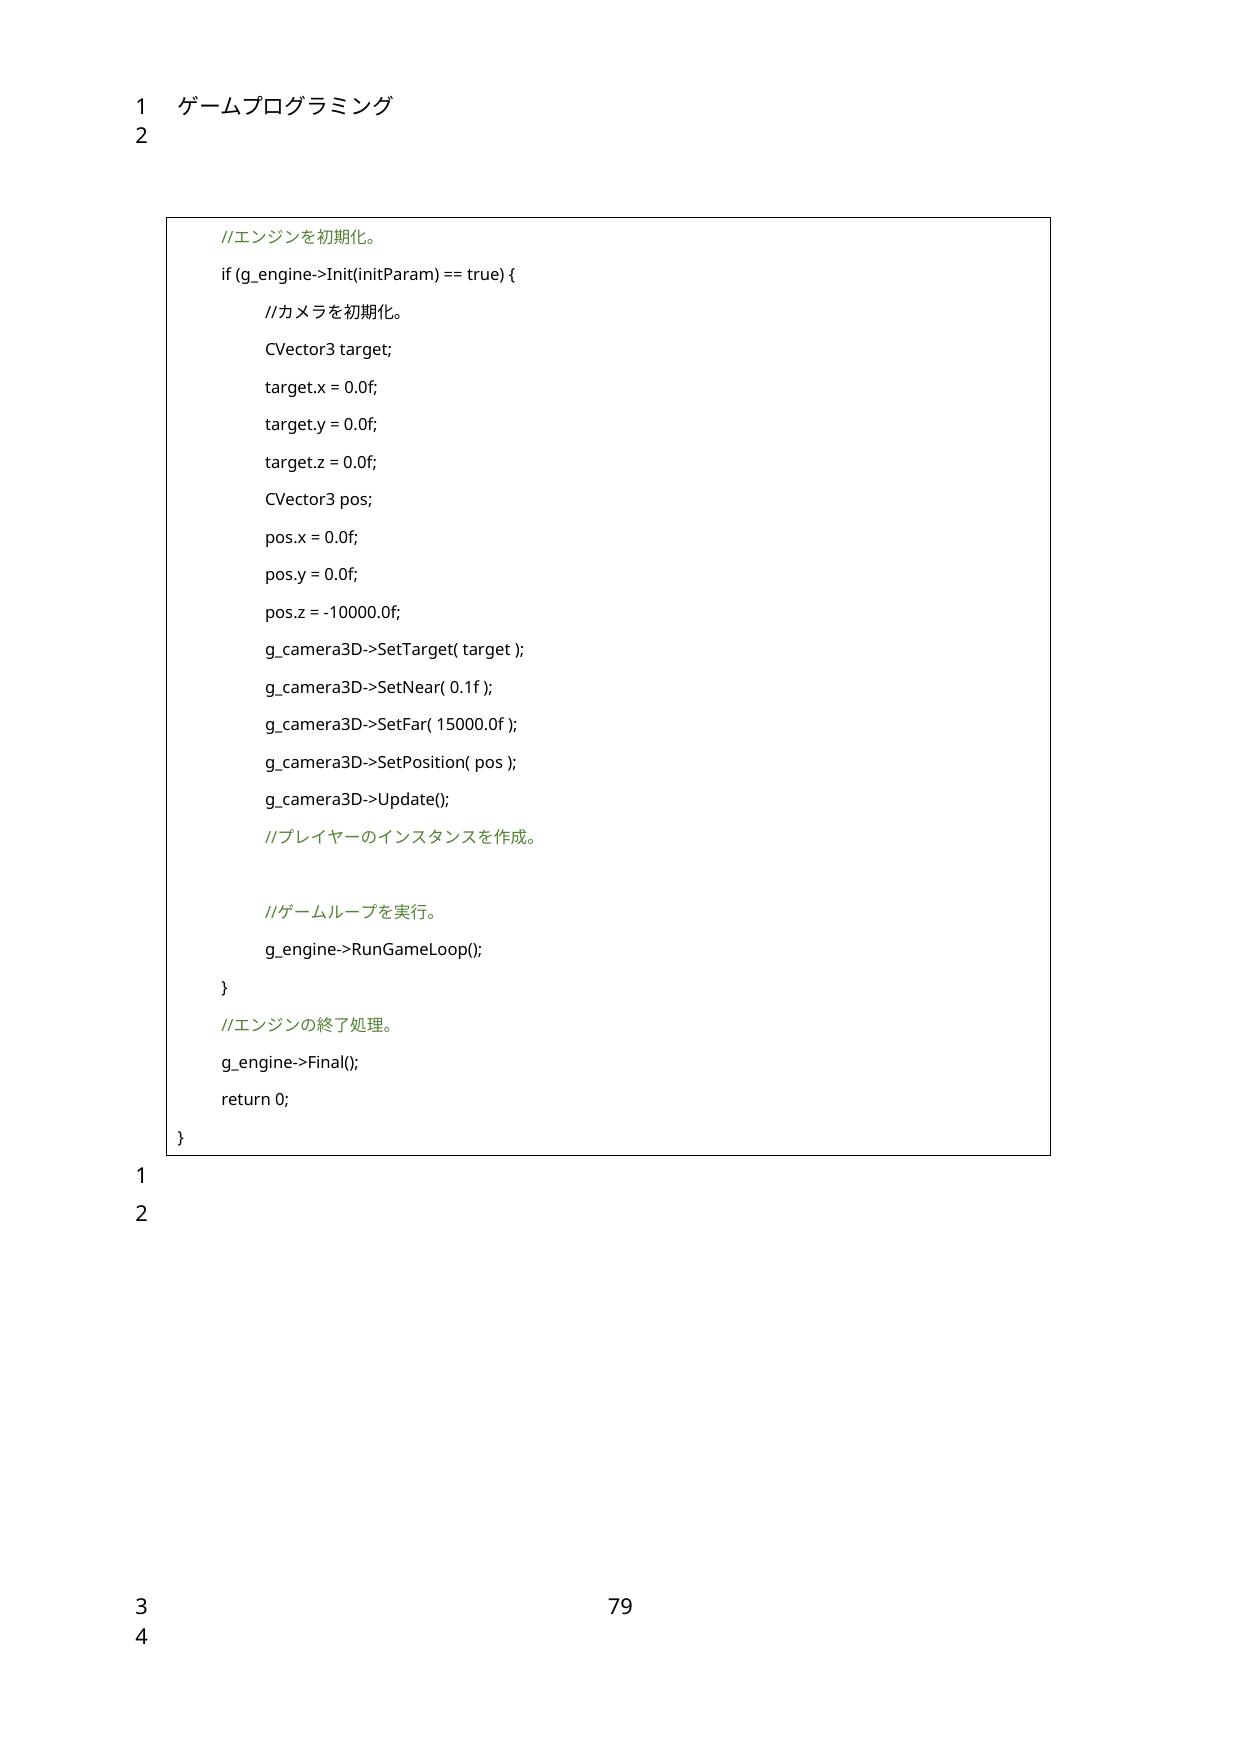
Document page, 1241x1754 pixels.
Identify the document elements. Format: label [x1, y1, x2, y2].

table_header [167, 218, 1050, 1155]
